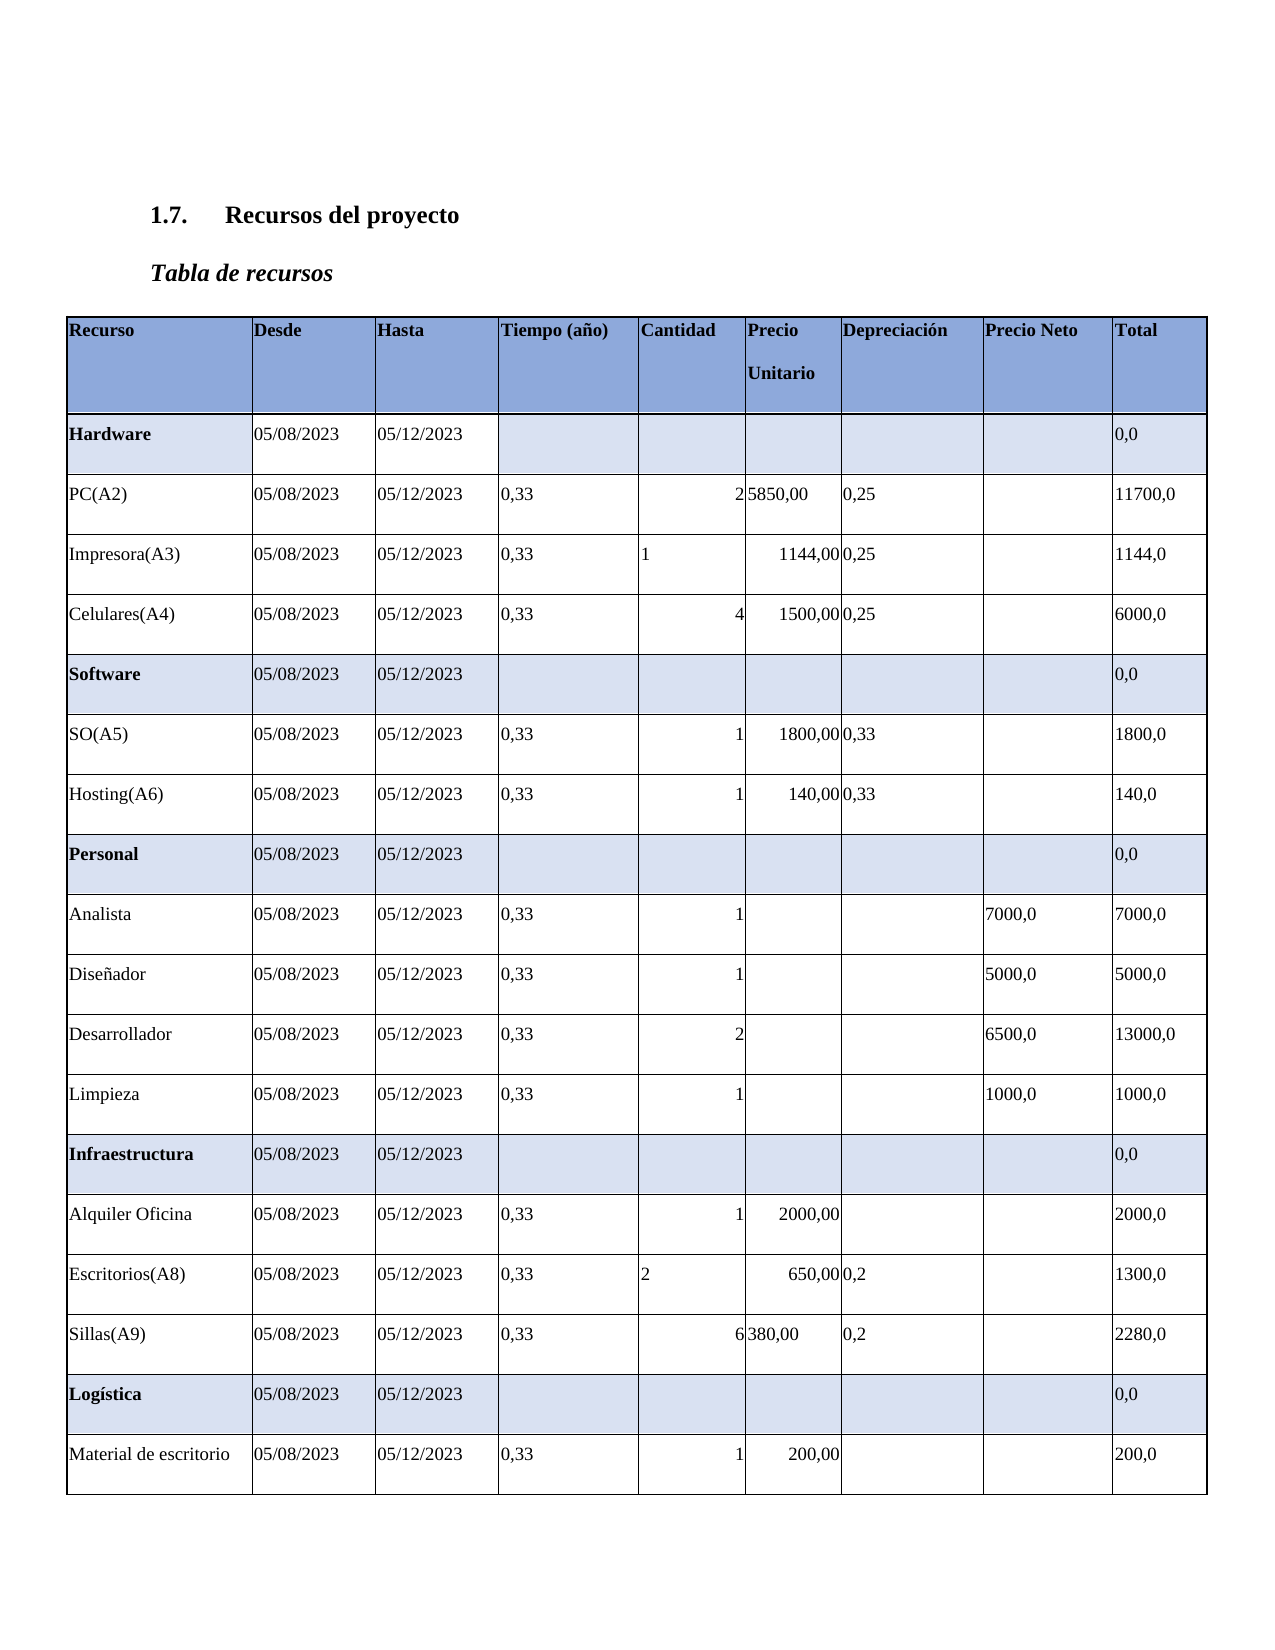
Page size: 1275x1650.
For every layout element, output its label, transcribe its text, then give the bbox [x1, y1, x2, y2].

table_cell 1 [639, 775, 745, 833]
table_cell 05/12/2023 [376, 415, 498, 473]
table_cell 1 [639, 715, 745, 773]
table_cell 05/08/2023 [253, 415, 375, 473]
table_cell 0,33 [499, 1075, 638, 1133]
table_cell [842, 955, 983, 1013]
table_cell 05/12/2023 [376, 1435, 498, 1493]
table_header Depreciación [842, 318, 983, 412]
table_cell 05/08/2023 [253, 1195, 375, 1253]
table_cell [746, 1015, 841, 1073]
table_cell 5000,0 [1113, 955, 1206, 1013]
table_cell 140,00 [746, 775, 841, 833]
table_cell 05/08/2023 [253, 595, 375, 653]
table_cell [499, 1135, 638, 1193]
table_cell [639, 655, 745, 713]
table_cell [984, 1255, 1112, 1313]
table_cell Alquiler Oficina [68, 1195, 252, 1253]
table_cell 05/08/2023 [253, 835, 375, 893]
table_cell [746, 955, 841, 1013]
table_cell 11700,0 [1113, 475, 1206, 533]
table_cell [746, 895, 841, 953]
table_cell 1144,00 [746, 535, 841, 593]
table_cell Personal [68, 835, 252, 893]
table_cell 4 [639, 595, 745, 653]
table_cell [984, 535, 1112, 593]
table_cell 05/08/2023 [253, 475, 375, 533]
table_cell [499, 835, 638, 893]
table_cell 0,0 [1113, 1135, 1206, 1193]
table_cell 1 [639, 895, 745, 953]
subtitle Recursos del proyecto [150, 201, 1125, 229]
table_cell [842, 415, 983, 473]
table_cell [984, 835, 1112, 893]
table_cell 05/08/2023 [253, 1255, 375, 1313]
table_cell Logística [68, 1375, 252, 1433]
table_header Hasta [376, 318, 498, 412]
table_cell 05/12/2023 [376, 595, 498, 653]
table_cell 05/12/2023 [376, 535, 498, 593]
table_cell 1 [639, 1075, 745, 1133]
table_cell 0,33 [499, 535, 638, 593]
table_cell 0,33 [842, 775, 983, 833]
table_cell Material de escritorio [68, 1435, 252, 1493]
table_cell [842, 1015, 983, 1073]
table_cell 2280,0 [1113, 1315, 1206, 1373]
table_cell 1300,0 [1113, 1255, 1206, 1313]
table_cell [984, 715, 1112, 773]
table_cell 05/08/2023 [253, 1015, 375, 1073]
table_cell 0,2 [842, 1315, 983, 1373]
table_cell [639, 415, 745, 473]
table_cell 1 [639, 1435, 745, 1493]
table_cell [984, 1135, 1112, 1193]
table_cell Analista [68, 895, 252, 953]
table_cell 0,0 [1113, 1375, 1206, 1433]
table_cell [984, 1435, 1112, 1493]
table_cell 5000,0 [984, 955, 1112, 1013]
table_cell 0,33 [842, 715, 983, 773]
table_header Desde [253, 318, 375, 412]
table_cell 05/12/2023 [376, 775, 498, 833]
table_cell 05/08/2023 [253, 955, 375, 1013]
subtitle Tabla de recursos [150, 258, 1125, 287]
table_cell 0,33 [499, 775, 638, 833]
table_cell PC(A2) [68, 475, 252, 533]
table_cell [499, 1375, 638, 1433]
table_cell 05/08/2023 [253, 535, 375, 593]
table_cell 0,33 [499, 1015, 638, 1073]
table_cell 05/12/2023 [376, 715, 498, 773]
table_cell Sillas(A9) [68, 1315, 252, 1373]
table_cell Infraestructura [68, 1135, 252, 1193]
table_cell [842, 1075, 983, 1133]
table_cell [639, 1135, 745, 1193]
table_cell 1 [639, 535, 745, 593]
table_cell 0,33 [499, 595, 638, 653]
table_cell 200,0 [1113, 1435, 1206, 1493]
table_cell 6500,0 [984, 1015, 1112, 1073]
table_cell Software [68, 655, 252, 713]
table_cell 1500,00 [746, 595, 841, 653]
table_cell 0,0 [1113, 835, 1206, 893]
table_cell 200,00 [746, 1435, 841, 1493]
table_cell 0,25 [842, 595, 983, 653]
table_cell 1 [639, 1195, 745, 1253]
table_header Cantidad [639, 318, 745, 412]
table_cell Impresora(A3) [68, 535, 252, 593]
table_cell 0,33 [499, 955, 638, 1013]
table_cell 13000,0 [1113, 1015, 1206, 1073]
table_header Precio Unitario [746, 318, 841, 412]
table_cell [984, 775, 1112, 833]
table_cell [746, 415, 841, 473]
table_cell [746, 1375, 841, 1433]
table_cell 05/12/2023 [376, 1075, 498, 1133]
table_cell 0,33 [499, 1195, 638, 1253]
table_cell 05/12/2023 [376, 835, 498, 893]
table_cell [984, 475, 1112, 533]
table_cell [984, 1375, 1112, 1433]
table_cell [746, 835, 841, 893]
table_cell 1000,0 [984, 1075, 1112, 1133]
table_cell 6000,0 [1113, 595, 1206, 653]
table_cell 05/12/2023 [376, 1195, 498, 1253]
table_cell 05/08/2023 [253, 655, 375, 713]
table_cell 0,33 [499, 895, 638, 953]
table_cell 0,33 [499, 475, 638, 533]
table_cell 0,0 [1113, 655, 1206, 713]
table_cell Desarrollador [68, 1015, 252, 1073]
table_cell 05/12/2023 [376, 1315, 498, 1373]
table_cell 7000,0 [1113, 895, 1206, 953]
table_cell 05/08/2023 [253, 1435, 375, 1493]
table_cell [842, 1375, 983, 1433]
table_cell 0,33 [499, 715, 638, 773]
table_cell 2000,00 [746, 1195, 841, 1253]
table_cell [639, 1375, 745, 1433]
table_cell 0,33 [499, 1315, 638, 1373]
table_cell [499, 415, 638, 473]
table_cell 05/12/2023 [376, 475, 498, 533]
table_cell 6 [639, 1315, 745, 1373]
table_cell [984, 415, 1112, 473]
table_cell Limpieza [68, 1075, 252, 1133]
table_cell [984, 1315, 1112, 1373]
table_cell 05/12/2023 [376, 1135, 498, 1193]
table_cell [746, 1135, 841, 1193]
table_header Total [1113, 318, 1206, 412]
table_cell 05/12/2023 [376, 655, 498, 713]
table_cell 140,0 [1113, 775, 1206, 833]
table_cell 1144,0 [1113, 535, 1206, 593]
table_cell [746, 655, 841, 713]
table_cell 1800,00 [746, 715, 841, 773]
table_cell Hosting(A6) [68, 775, 252, 833]
table_cell [842, 1195, 983, 1253]
table_cell 05/12/2023 [376, 895, 498, 953]
table_cell [984, 595, 1112, 653]
table_cell 7000,0 [984, 895, 1112, 953]
table_cell 0,2 [842, 1255, 983, 1313]
table_cell 0,25 [842, 535, 983, 593]
table_cell [842, 655, 983, 713]
table_cell Hardware [68, 415, 252, 473]
table_cell 2 [639, 1015, 745, 1073]
table_cell 0,33 [499, 1435, 638, 1493]
table_cell SO(A5) [68, 715, 252, 773]
table_cell 0,0 [1113, 415, 1206, 473]
table_header Tiempo (año) [499, 318, 638, 412]
table_cell Diseñador [68, 955, 252, 1013]
table_header Recurso [68, 318, 252, 412]
table_cell 05/08/2023 [253, 715, 375, 773]
table_cell [842, 895, 983, 953]
table_cell 05/12/2023 [376, 1375, 498, 1433]
table_cell 05/08/2023 [253, 1315, 375, 1373]
table_cell 2000,0 [1113, 1195, 1206, 1253]
table_cell 0,25 [842, 475, 983, 533]
table_cell 05/08/2023 [253, 775, 375, 833]
table_cell [984, 655, 1112, 713]
table_cell 5850,00 [746, 475, 841, 533]
table_cell 05/12/2023 [376, 955, 498, 1013]
table_cell Escritorios(A8) [68, 1255, 252, 1313]
table_cell 0,33 [499, 1255, 638, 1313]
table_cell 2 [639, 475, 745, 533]
table_cell [499, 655, 638, 713]
table_cell Celulares(A4) [68, 595, 252, 653]
table_cell [842, 1435, 983, 1493]
table_cell [984, 1195, 1112, 1253]
table_cell [842, 1135, 983, 1193]
table_cell 05/08/2023 [253, 1075, 375, 1133]
table_cell 650,00 [746, 1255, 841, 1313]
table_cell 2 [639, 1255, 745, 1313]
table_cell 1000,0 [1113, 1075, 1206, 1133]
table_header Precio Neto [984, 318, 1112, 412]
table_cell [842, 835, 983, 893]
table_cell 380,00 [746, 1315, 841, 1373]
table_cell [639, 835, 745, 893]
table_cell 05/08/2023 [253, 895, 375, 953]
table_cell [746, 1075, 841, 1133]
table_cell 05/12/2023 [376, 1255, 498, 1313]
table_cell 05/08/2023 [253, 1375, 375, 1433]
table_cell 1800,0 [1113, 715, 1206, 773]
table_cell 05/12/2023 [376, 1015, 498, 1073]
table_cell 05/08/2023 [253, 1135, 375, 1193]
table_cell 1 [639, 955, 745, 1013]
